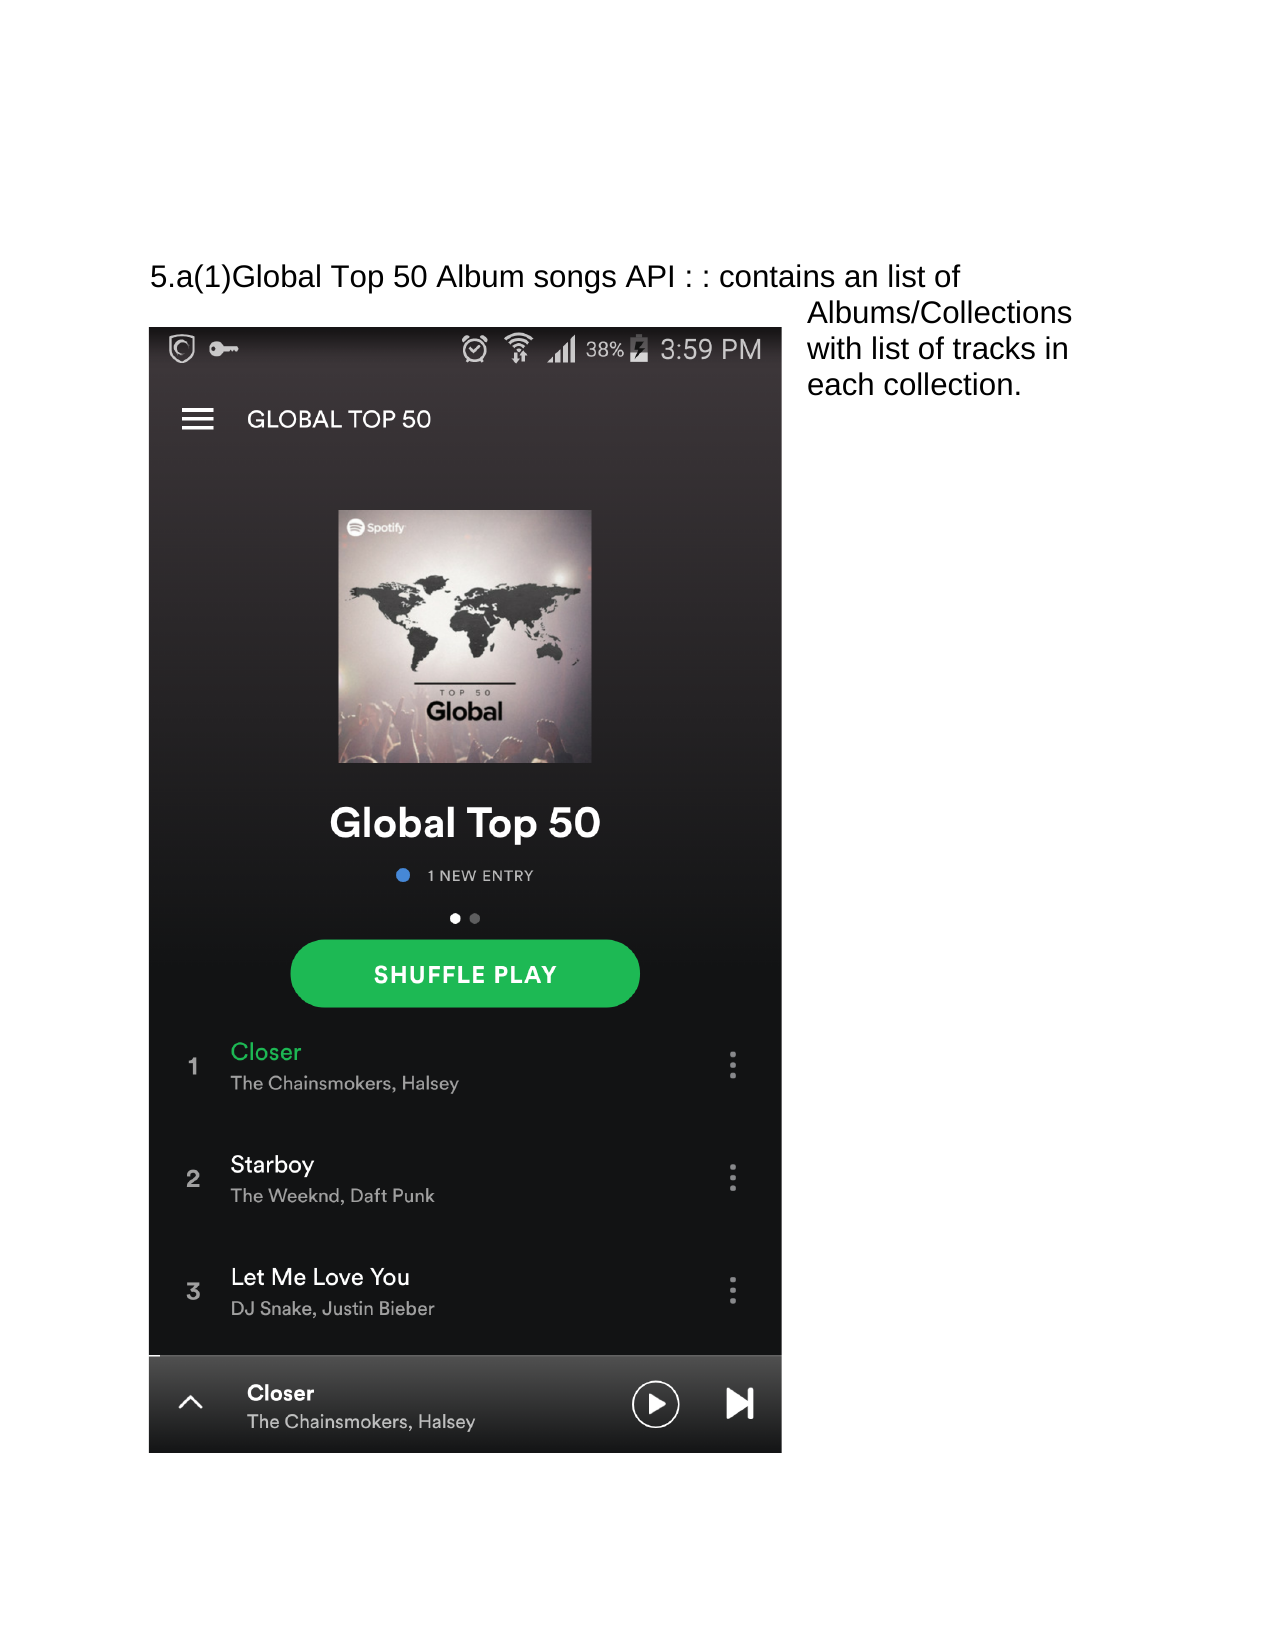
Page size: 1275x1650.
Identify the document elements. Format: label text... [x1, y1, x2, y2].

picture [148, 327, 782, 1453]
text 5.a(1)Global Top 50 Album songs API : : contains an list of Albums/Collections with list of tracks in each collection. [150, 258, 1125, 402]
